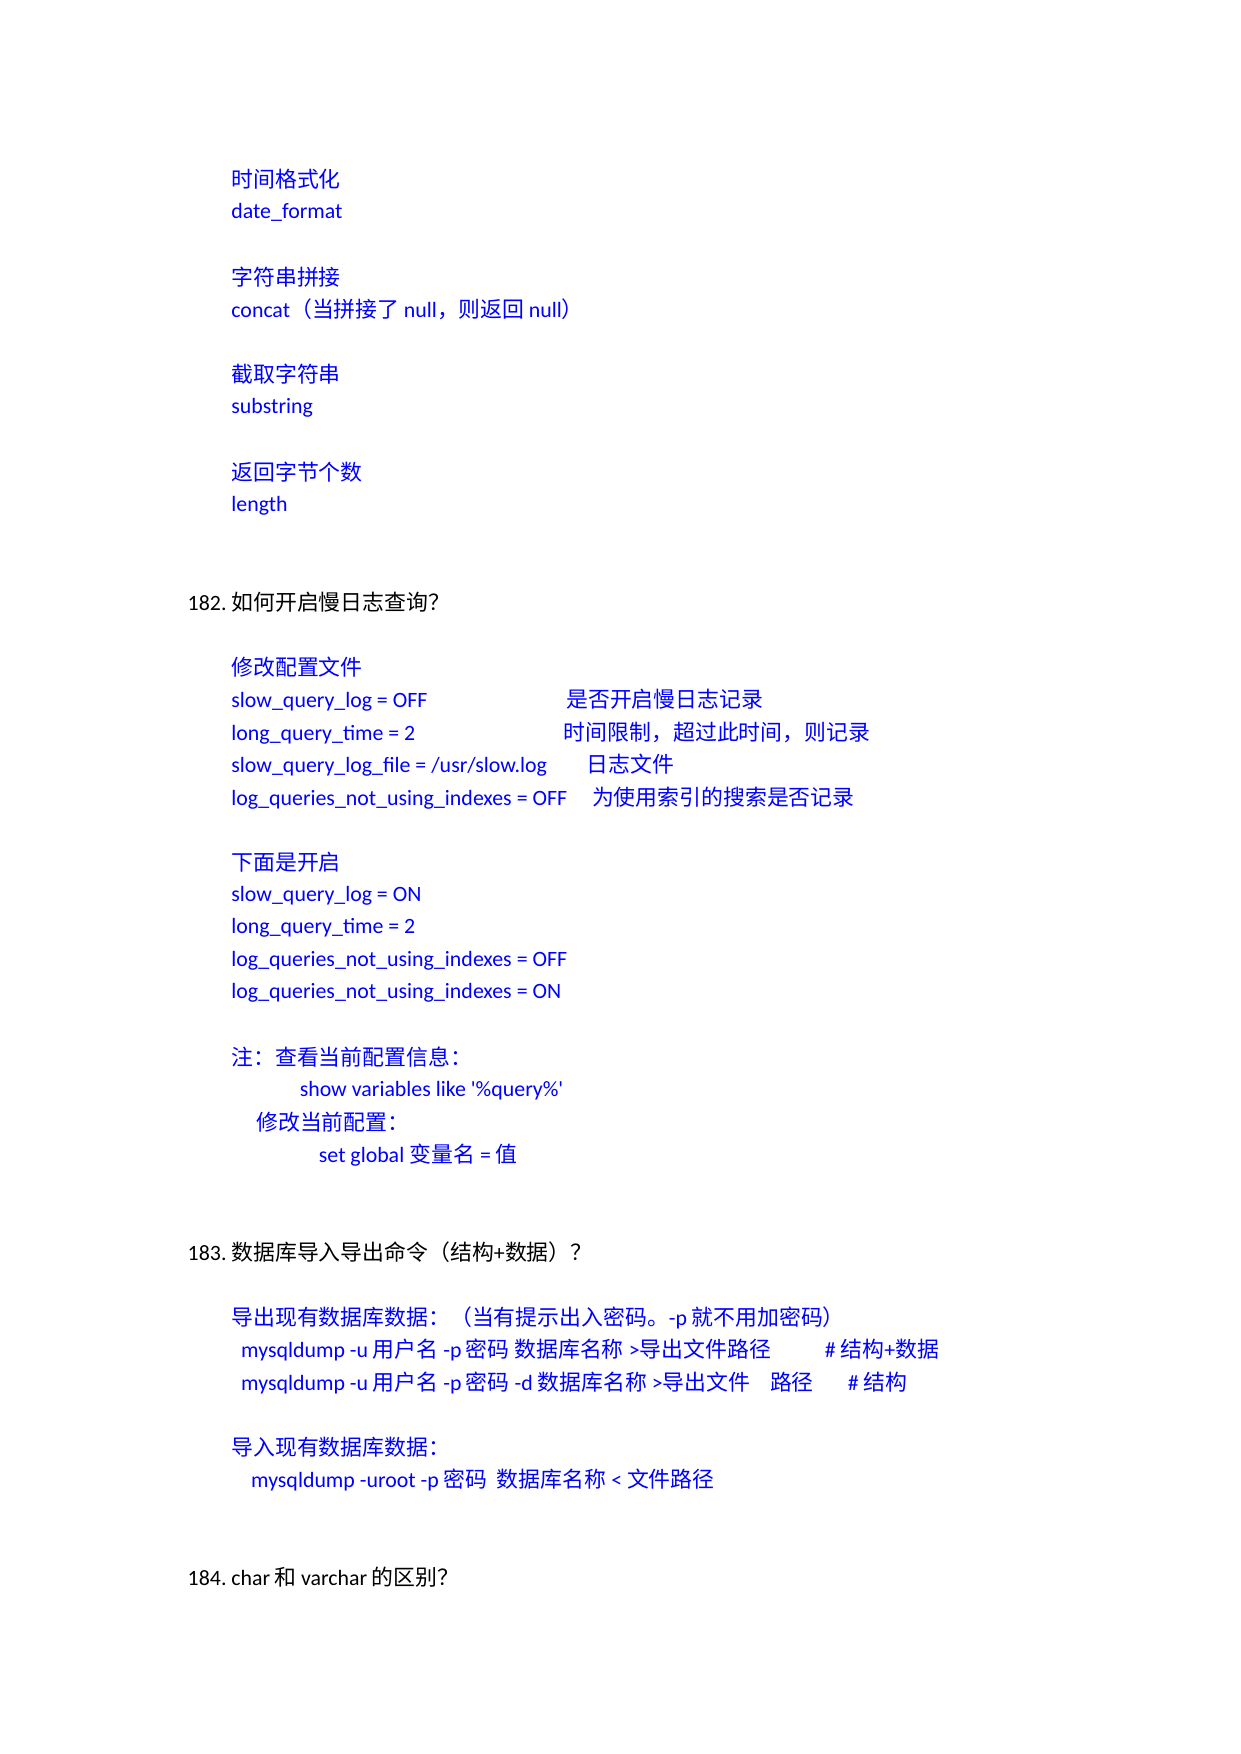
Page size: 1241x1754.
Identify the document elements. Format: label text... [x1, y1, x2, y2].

list slow_query_log = ON [187, 877, 1053, 909]
list length [187, 487, 1053, 519]
list 修改配置文件 [187, 649, 1053, 682]
list 下面是开启 [187, 844, 1053, 877]
list 注：查看当前配置信息： [187, 1039, 1053, 1072]
list mysqldump -uroot -p密码 数据库名称 < 文件路径 [187, 1462, 1053, 1494]
list log_queries_not_using_indexes = OFF 为使用索引的搜索是否记录 [187, 779, 1053, 812]
list 字符串拼接 [187, 259, 1053, 292]
list log_queries_not_using_indexes = OFF [187, 942, 1053, 974]
list slow_query_log_file = /usr/slow.log 日志文件 [187, 747, 1053, 779]
list long_query_time = 2 [187, 909, 1053, 942]
list long_query_time = 2 时间限制，超过此时间，则记录 [187, 714, 1053, 747]
list 如何开启慢日志查询？ [187, 584, 1053, 617]
list 时间格式化 [187, 162, 1053, 194]
list date_format [187, 194, 1053, 227]
list 返回字节个数 [187, 454, 1053, 487]
list char和varchar的区别？ [187, 1559, 1053, 1592]
list 导入现有数据库数据： [187, 1429, 1053, 1462]
list 数据库导入导出命令（结构+数据）？ [187, 1234, 1053, 1267]
list 导出现有数据库数据：（当有提示出入密码。-p就不用加密码） [187, 1299, 1053, 1332]
list show variables like '%query%' [187, 1072, 1053, 1104]
list 截取字符串 [187, 357, 1053, 389]
list concat（当拼接了null，则返回null） [187, 292, 1053, 324]
list mysqldump -u用户名 -p密码 -d 数据库名称 >导出文件 路径 # 结构 [187, 1364, 1053, 1397]
list mysqldump -u用户名 -p密码 数据库名称 >导出文件路径 # 结构+数据 [187, 1332, 1053, 1364]
list slow_query_log = OFF 是否开启慢日志记录 [187, 682, 1053, 714]
list set global 变量名 = 值 [187, 1137, 1053, 1169]
list log_queries_not_using_indexes = ON [187, 974, 1053, 1007]
list 修改当前配置： [187, 1104, 1053, 1137]
list substring [187, 389, 1053, 422]
